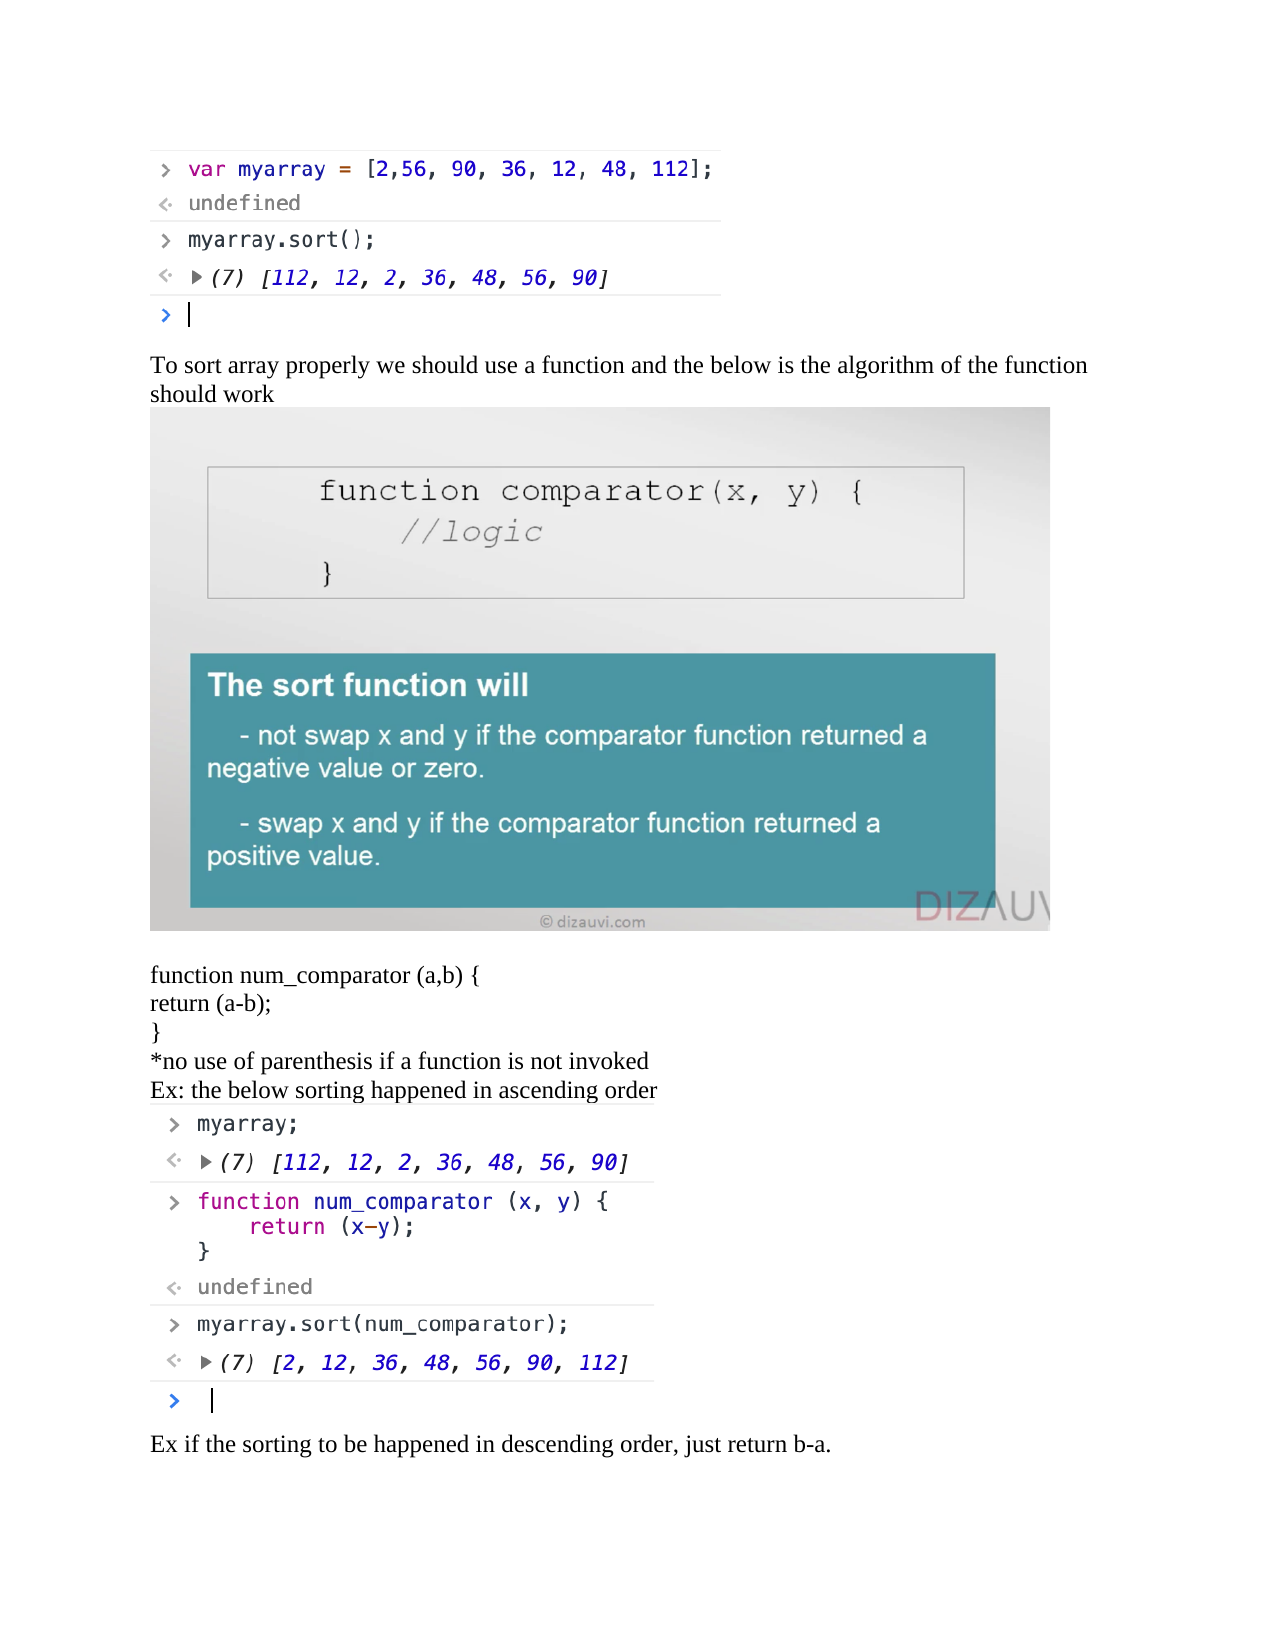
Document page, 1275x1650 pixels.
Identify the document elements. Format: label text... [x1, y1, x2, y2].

text Ex: the below sorting happened in ascending order [150, 1075, 1125, 1103]
text *no use of parenthesis if a function is not invoked [150, 1046, 1125, 1075]
picture [150, 150, 721, 351]
text function num_comparator (a,b) { [150, 960, 1125, 988]
text Ex if the sorting to be happened in descending order, just return b-a. [150, 1429, 1125, 1458]
text } [150, 1017, 1125, 1046]
text return (a-b); [150, 988, 1125, 1017]
picture [150, 1103, 655, 1430]
text To sort array properly we should use a function and the below is the algorithm of the function should work [150, 350, 1125, 408]
picture [150, 407, 1050, 931]
